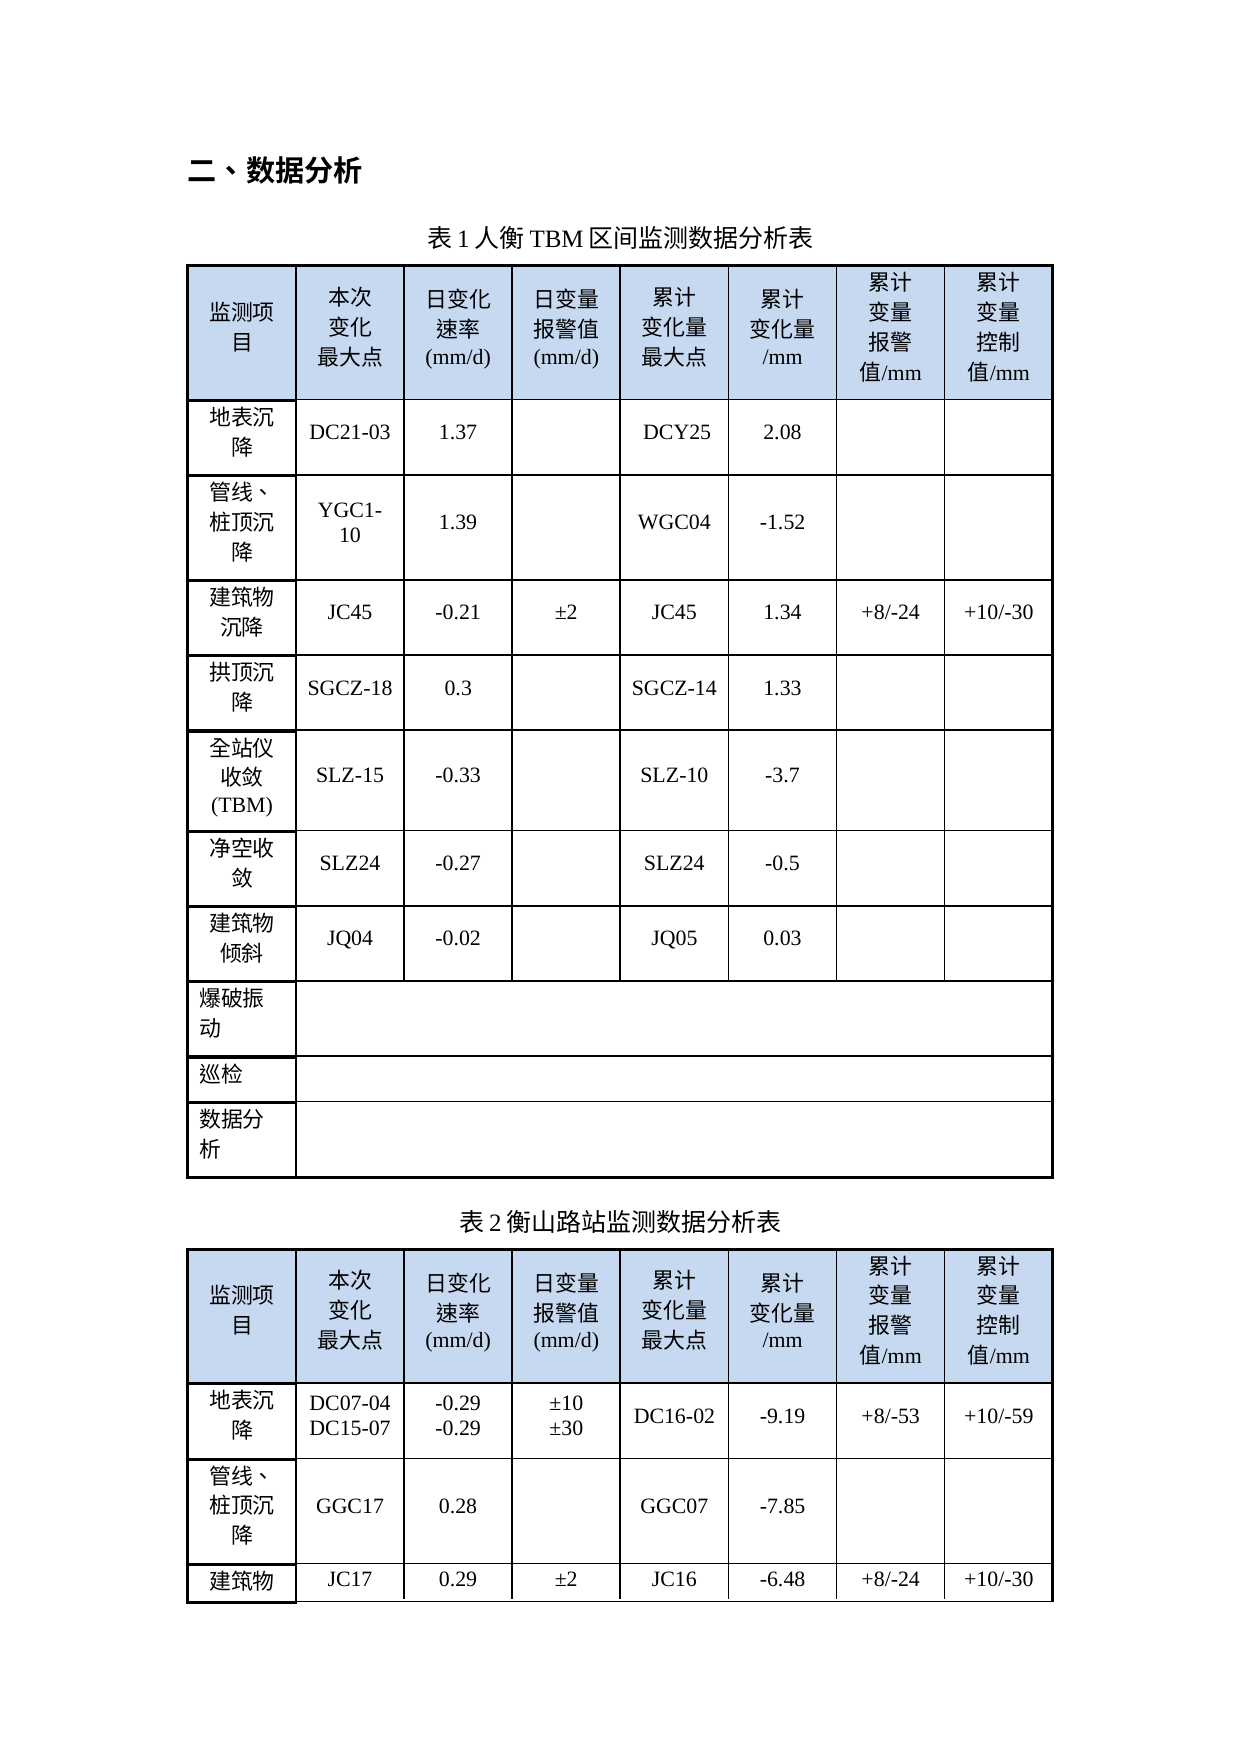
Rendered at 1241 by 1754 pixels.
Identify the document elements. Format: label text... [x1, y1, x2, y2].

table_header 累计 变量 控制值/mm [945, 267, 1051, 399]
table_cell [837, 476, 944, 579]
table_header 累计 变量 报警值/mm [837, 267, 944, 399]
table_cell DCY25 [621, 400, 728, 474]
table_cell SGCZ-18 [297, 656, 403, 729]
table_cell +8/-24 [836, 1564, 944, 1601]
table_cell [513, 831, 619, 905]
table_cell -9.19 [729, 1384, 836, 1457]
table_cell [945, 907, 1051, 980]
table_cell [945, 831, 1051, 905]
table_cell -0.21 [405, 581, 511, 654]
table_cell [513, 731, 619, 830]
table_cell DC16-02 [621, 1384, 728, 1457]
table_cell 0.3 [405, 656, 511, 729]
table_cell 1.34 [729, 581, 836, 654]
table_cell 2.08 [729, 400, 836, 474]
table_cell [837, 831, 944, 905]
table_cell -0.33 [405, 731, 511, 830]
table_header 累计 变量 控制值/mm [945, 1251, 1051, 1382]
table_cell [513, 1459, 619, 1562]
table_header 本次 变化 最大点 [297, 1251, 403, 1382]
table_cell [297, 1102, 1051, 1176]
table_cell [945, 656, 1051, 729]
table_header 监测项目 [189, 267, 295, 399]
table_cell 建筑物沉降 [189, 1566, 295, 1601]
table_cell 建筑物沉降 [189, 582, 295, 654]
text 二、数据分析 [187, 150, 1053, 190]
table_cell 数据分析 [189, 1104, 295, 1176]
table_cell [837, 400, 944, 474]
text 表1人衡TBM区间监测数据分析表 [187, 221, 1053, 255]
table_cell +8/-53 [837, 1384, 944, 1457]
table_cell ±2 [513, 581, 619, 654]
table_cell +10/-59 [945, 1384, 1051, 1457]
table_cell JC45 [621, 581, 728, 654]
table_cell -0.29 -0.29 [405, 1384, 511, 1457]
table_cell 爆破振动 [189, 983, 295, 1055]
table_cell [513, 476, 619, 579]
table_cell 拱顶沉降 [189, 657, 295, 729]
table_header 日变量 报警值 (mm/d) [513, 1251, 619, 1382]
table_header 累计 变化量 /mm [729, 267, 836, 399]
table_cell [837, 731, 944, 830]
table_cell -1.52 [729, 476, 836, 579]
table_cell [297, 1057, 1051, 1101]
table_header 累计 变化量 /mm [729, 1251, 836, 1382]
table_cell [297, 982, 1051, 1055]
table_cell YGC1-10 [297, 476, 403, 579]
table_cell [945, 1459, 1051, 1562]
table_cell +10/-30 [945, 581, 1051, 654]
table_cell [513, 400, 619, 474]
table_header 日变量 报警值 (mm/d) [513, 267, 619, 399]
table_cell -3.7 [729, 731, 836, 830]
table_header 累计 变化量 最大点 [621, 1251, 728, 1382]
table_cell SLZ24 [621, 831, 728, 905]
table_header 累计 变化量 最大点 [621, 267, 728, 399]
table_cell JC45 [297, 581, 403, 654]
table_cell [837, 1459, 944, 1562]
table_cell SLZ-15 [297, 731, 403, 830]
table_cell [837, 656, 944, 729]
table_cell -0.02 [405, 907, 511, 980]
table_cell 地表沉降 [189, 402, 295, 474]
table_cell 0.28 [405, 1459, 511, 1562]
table_cell +8/-24 [837, 581, 944, 654]
table_cell [945, 476, 1051, 579]
table_cell GGC17 [297, 1459, 403, 1562]
table_cell -0.27 [405, 831, 511, 905]
table_cell ±10 ±30 [513, 1384, 619, 1457]
table_cell -7.85 [729, 1459, 836, 1562]
text 表2衡山路站监测数据分析表 [187, 1204, 1053, 1238]
table_cell [837, 907, 944, 980]
table_cell 全站仪收敛(TBM) [189, 733, 295, 830]
table_cell 0.29 [404, 1564, 512, 1601]
table_cell 净空收敛 [189, 833, 295, 905]
table_cell +10/-30 [945, 1564, 1051, 1601]
table_cell -6.48 [728, 1564, 836, 1601]
table_header 本次 变化 最大点 [297, 267, 403, 399]
table_cell SLZ24 [297, 831, 403, 905]
table_cell DC07-04 DC15-07 [297, 1384, 403, 1457]
table_cell 管线、桩顶沉降 [189, 1461, 295, 1562]
table_cell 地表沉降 [189, 1385, 295, 1457]
table_cell DC21-03 [297, 400, 403, 474]
table_cell 0.03 [729, 907, 836, 980]
table_header 日变化 速率 (mm/d) [405, 267, 511, 399]
table_cell -0.5 [729, 831, 836, 905]
table_cell JQ04 [297, 907, 403, 980]
table_cell 1.39 [405, 476, 511, 579]
table_cell WGC04 [621, 476, 728, 579]
table_cell 建筑物倾斜 [189, 908, 295, 980]
table_header 监测项目 [189, 1251, 295, 1382]
table_cell JQ05 [621, 907, 728, 980]
table_cell [513, 656, 619, 729]
table_cell GGC07 [621, 1459, 728, 1562]
table_cell 巡检 [189, 1059, 295, 1101]
table_cell SLZ-10 [621, 731, 728, 830]
table_cell 1.37 [405, 400, 511, 474]
table_cell [513, 907, 619, 980]
table_cell JC17 [297, 1564, 404, 1601]
table_cell 1.33 [729, 656, 836, 729]
table_header 日变化 速率 (mm/d) [405, 1251, 511, 1382]
table_cell [945, 731, 1051, 830]
table_cell JC16 [620, 1564, 728, 1601]
table_cell 管线、桩顶沉降 [189, 477, 295, 579]
table_cell SGCZ-14 [621, 656, 728, 729]
table_header 累计 变量 报警值/mm [837, 1251, 944, 1382]
table_cell [945, 400, 1051, 474]
table_cell ±2 [512, 1564, 620, 1601]
